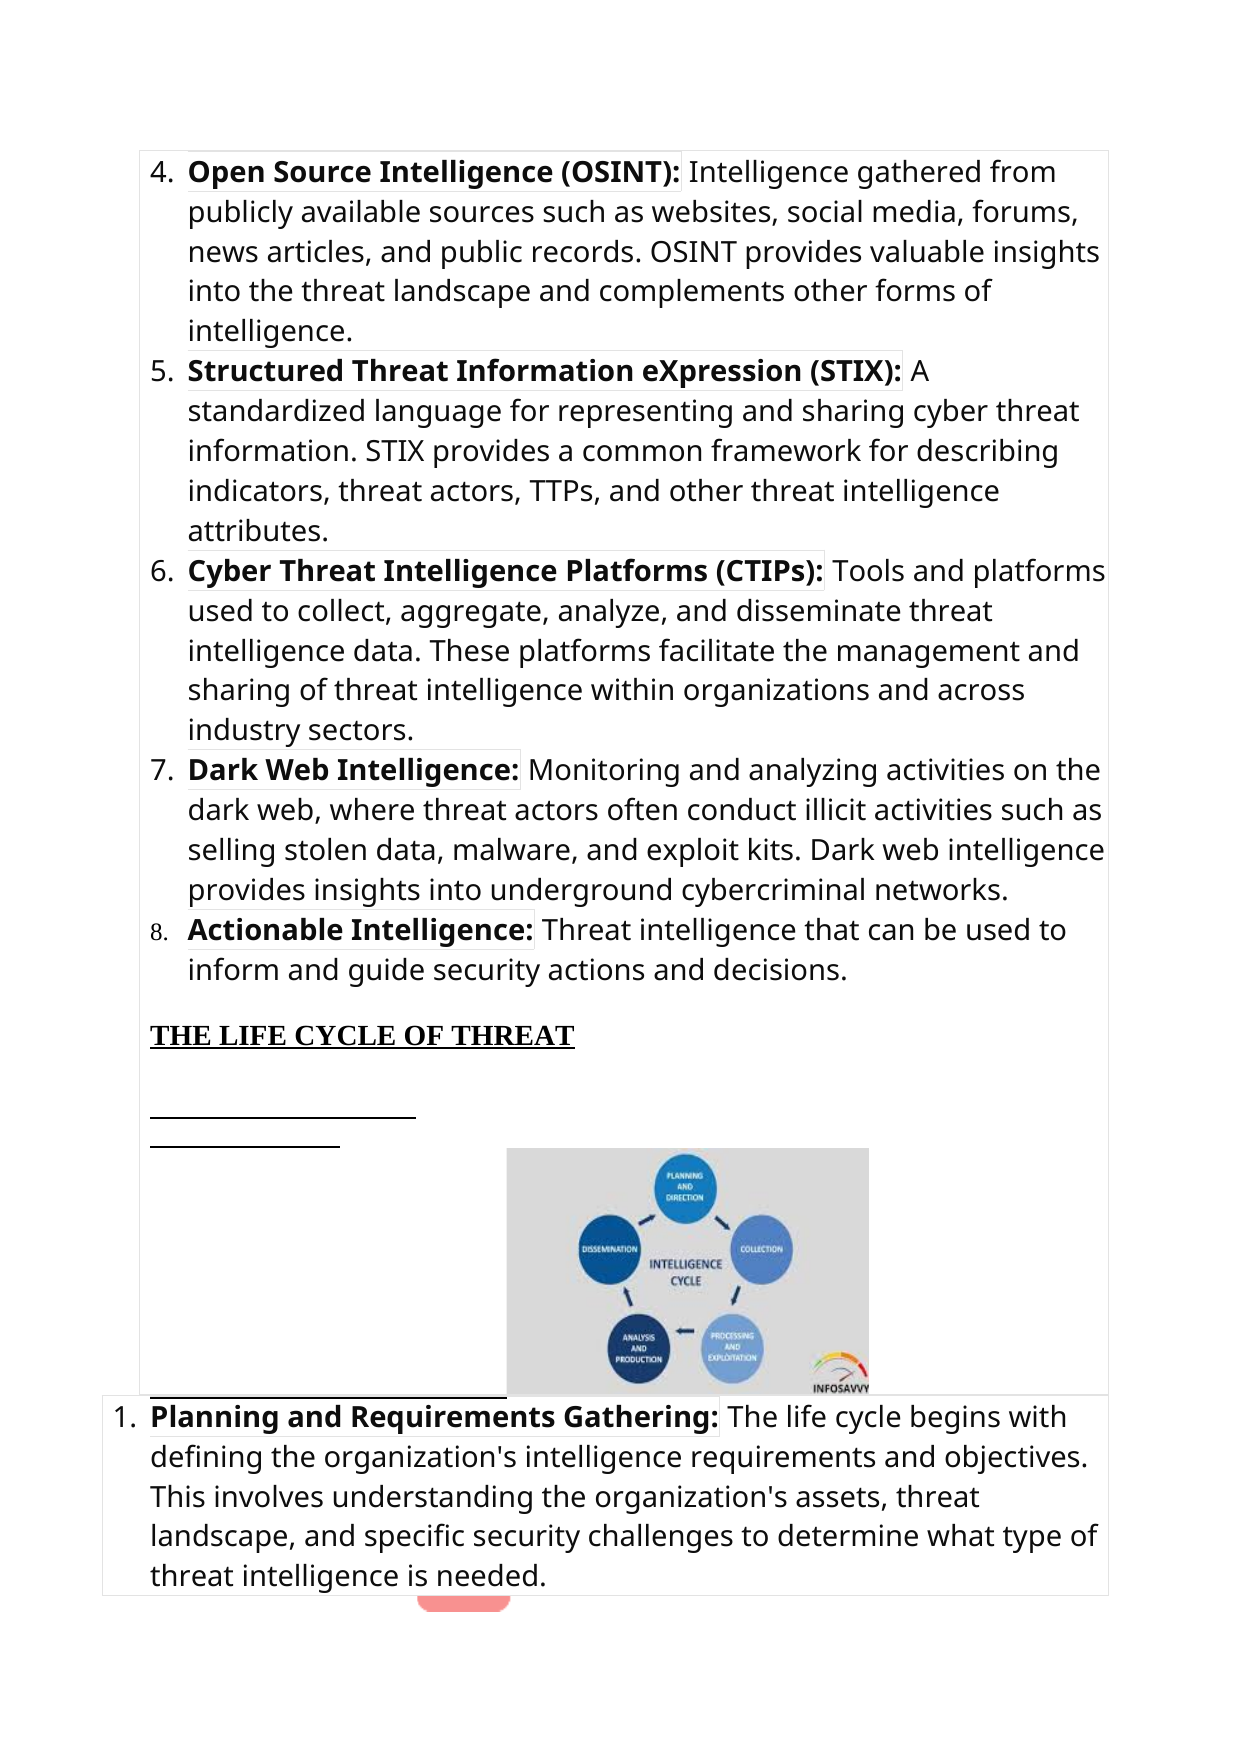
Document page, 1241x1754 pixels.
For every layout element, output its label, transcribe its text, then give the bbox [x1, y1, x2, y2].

list Planning and Requirements Gathering: The life cycle begins with defining the organization's intelligence requirements and objectives. This involves understanding the organization's assets, threat landscape, and specific security challenges to determine what type of threat intelligence is needed. [103, 1396, 1108, 1595]
list Cyber Threat Intelligence Platforms (CTIPs): Tools and platforms used to collect, aggregate, analyze, and disseminate threat intelligence data. These platforms facilitate the management and sharing of threat intelligence within organizations and across industry sectors. [150, 549, 1107, 749]
list Open Source Intelligence (OSINT): Intelligence gathered from publicly available sources such as websites, social media, forums, news articles, and public records. OSINT provides valuable insights into the threat landscape and complements other forms of intelligence. [140, 151, 1108, 350]
picture [506, 1148, 869, 1394]
picture [417, 1596, 888, 1612]
list Actionable Intelligence: Threat intelligence that can be used to inform and guide security actions and decisions. [150, 909, 1107, 989]
list Structured Threat Information eXpression (STIX): A standardized language for representing and sharing cyber threat information. STIX provides a common framework for describing indicators, threat actors, TTPs, and other threat intelligence attributes. [150, 350, 1107, 549]
text THE LIFE CYCLE OF THREAT [150, 1018, 1107, 1051]
list Dark Web Intelligence: Monitoring and analyzing activities on the dark web, where threat actors often conduct illicit activities such as selling stolen data, malware, and exploit kits. Dark web intelligence provides insights into underground cybercriminal networks. [150, 749, 1107, 909]
